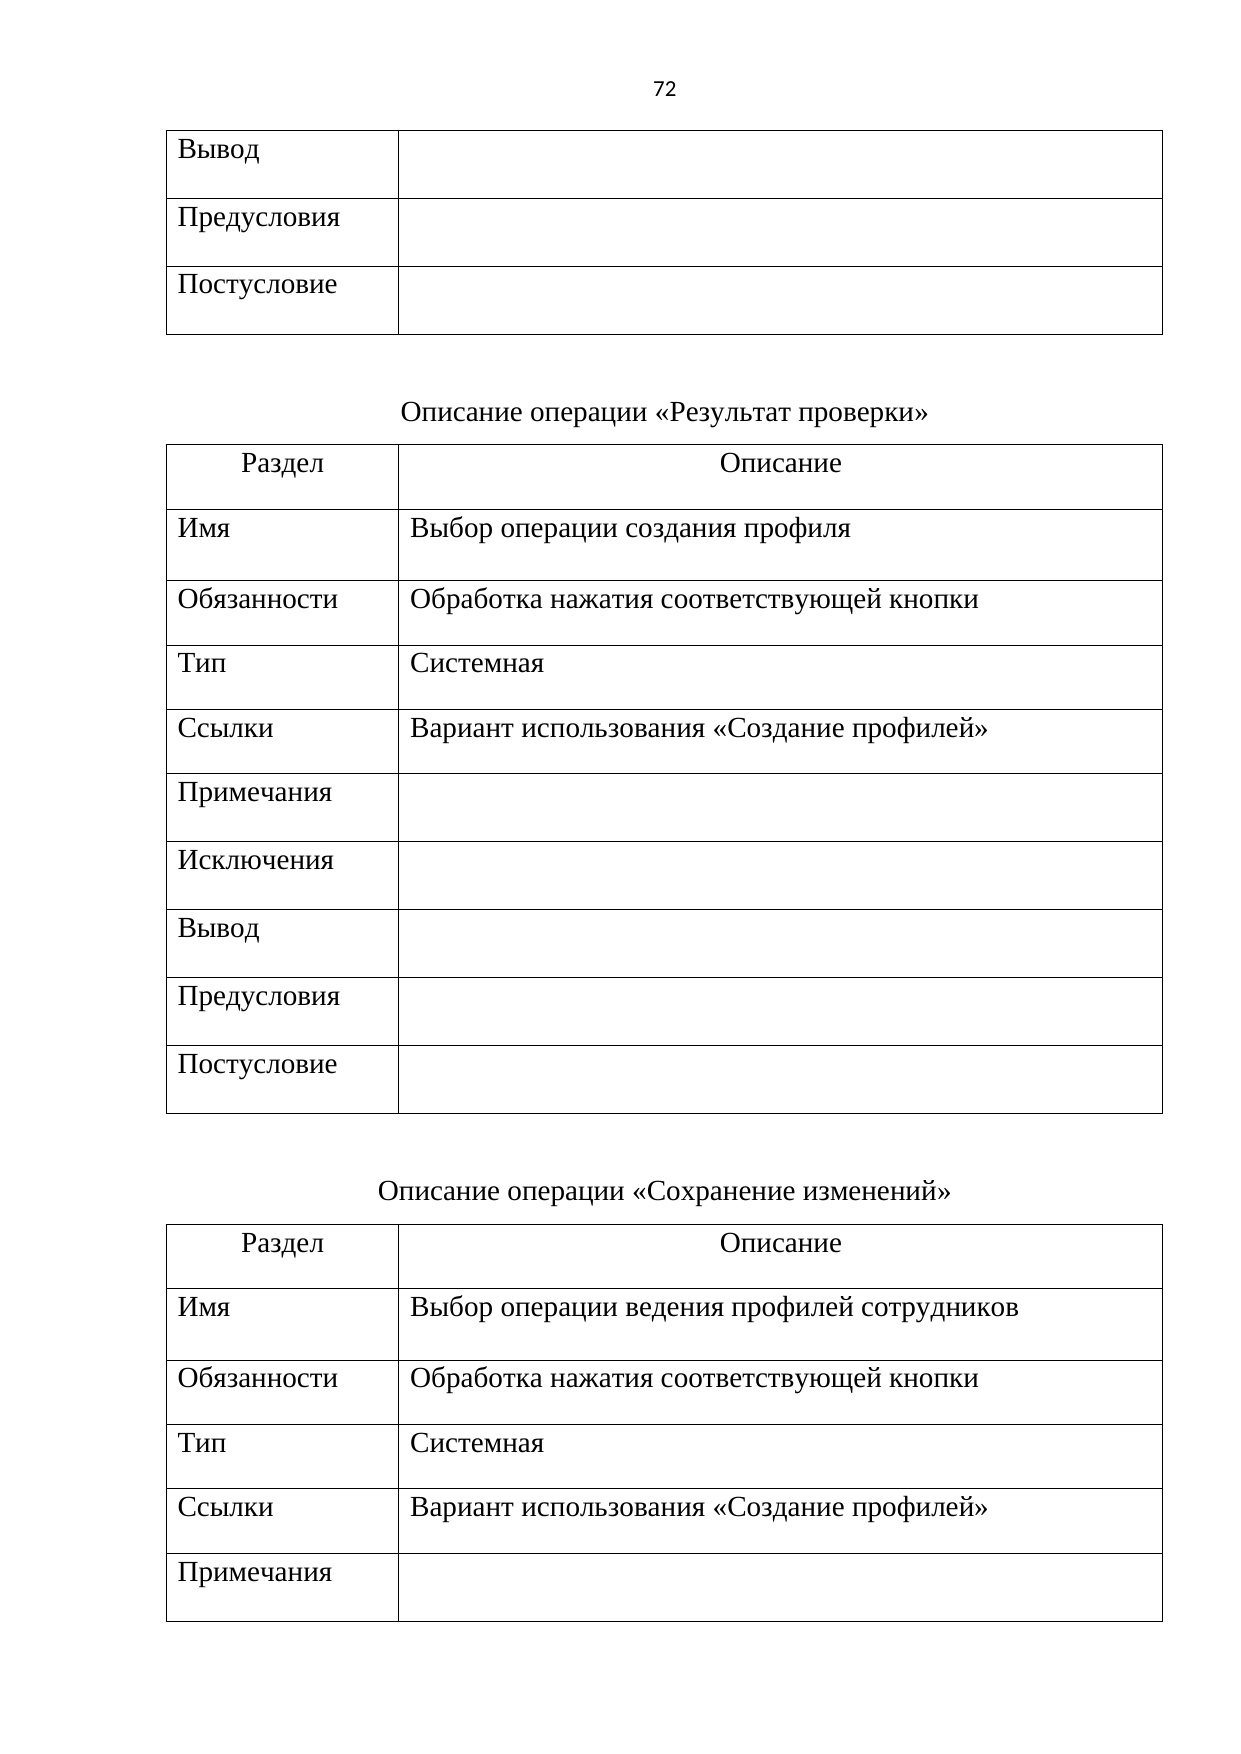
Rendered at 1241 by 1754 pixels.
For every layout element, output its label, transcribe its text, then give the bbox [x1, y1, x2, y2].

table_cell Постусловие [167, 1046, 398, 1113]
table_cell [399, 199, 1162, 266]
table_cell Системная [399, 646, 1162, 709]
text Описание операции «Результат проверки» [177, 394, 1152, 427]
table_cell Вывод [167, 131, 398, 198]
table_cell Обработка нажатия соответствующей кнопки [399, 1361, 1162, 1424]
table_cell [399, 842, 1162, 909]
table_cell Предусловия [167, 199, 398, 266]
text Описание операции «Сохранение изменений» [177, 1173, 1152, 1207]
table_cell [399, 131, 1162, 198]
table_cell Обязанности [167, 1361, 398, 1424]
table_cell Тип [167, 1425, 398, 1488]
table_cell [399, 774, 1162, 841]
table_cell Постусловие [167, 267, 398, 333]
table_cell Предусловия [167, 978, 398, 1045]
table_cell Исключения [167, 842, 398, 909]
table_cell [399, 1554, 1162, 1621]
table_cell Выбор операции ведения профилей сотрудников [399, 1289, 1162, 1359]
table_cell [399, 267, 1162, 333]
table_header Описание [399, 1225, 1162, 1288]
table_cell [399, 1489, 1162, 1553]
table_cell Примечания [167, 774, 398, 841]
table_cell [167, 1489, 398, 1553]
table_cell Имя [167, 1289, 398, 1359]
table_cell [399, 910, 1162, 977]
table_cell Вывод [167, 910, 398, 977]
table_header Раздел [167, 1225, 398, 1288]
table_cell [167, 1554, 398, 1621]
table_cell Выбор операции создания профиля [399, 510, 1162, 580]
table_cell Тип [167, 646, 398, 709]
table_cell Обязанности [167, 581, 398, 644]
table_header Описание [399, 445, 1162, 509]
table_header Раздел [167, 445, 398, 509]
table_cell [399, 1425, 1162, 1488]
table_cell Обработка нажатия соответствующей кнопки [399, 581, 1162, 644]
table_cell Имя [167, 510, 398, 580]
table_cell Ссылки [167, 710, 398, 773]
table_cell Вариант использования «Создание профилей» [399, 710, 1162, 773]
table_cell [399, 978, 1162, 1045]
table_cell [399, 1046, 1162, 1113]
